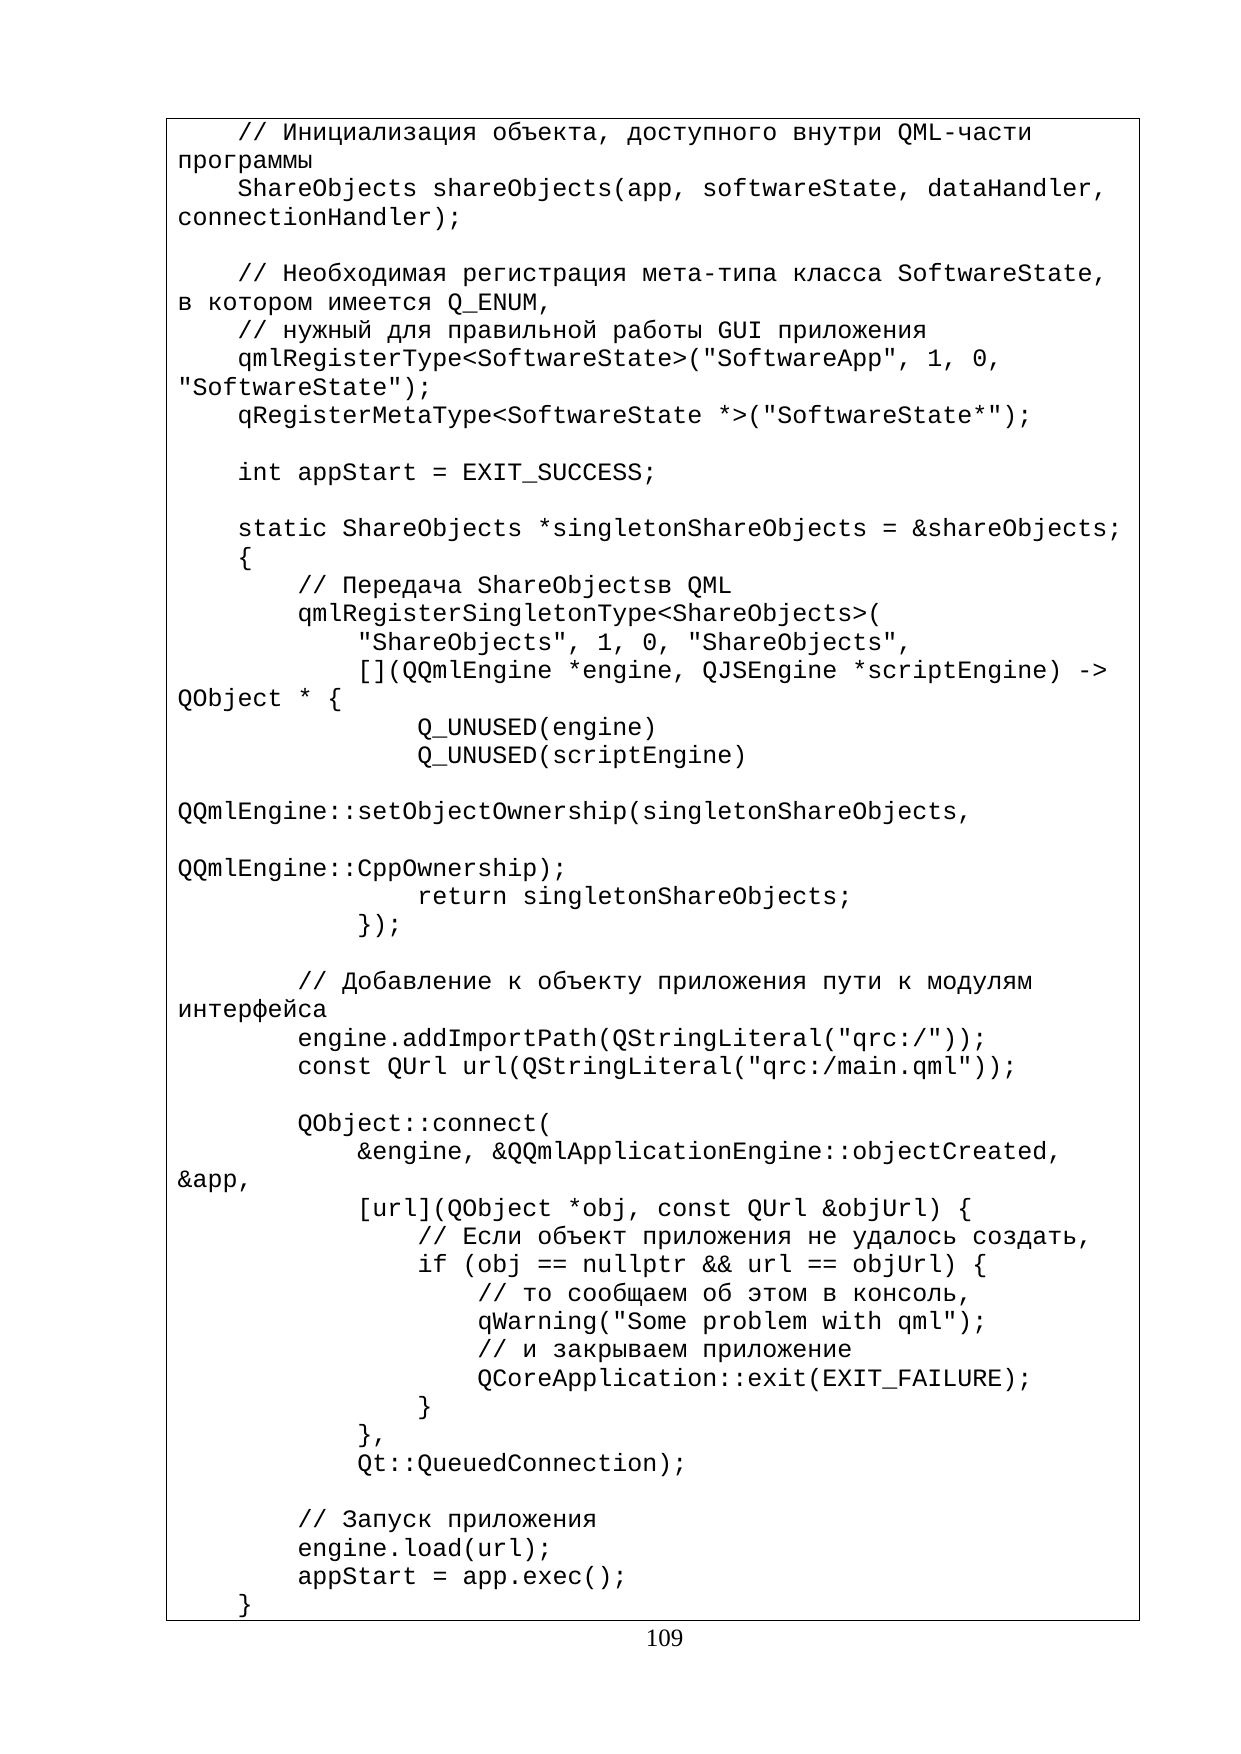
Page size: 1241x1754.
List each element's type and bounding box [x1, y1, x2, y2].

table_header [167, 119, 1139, 1620]
